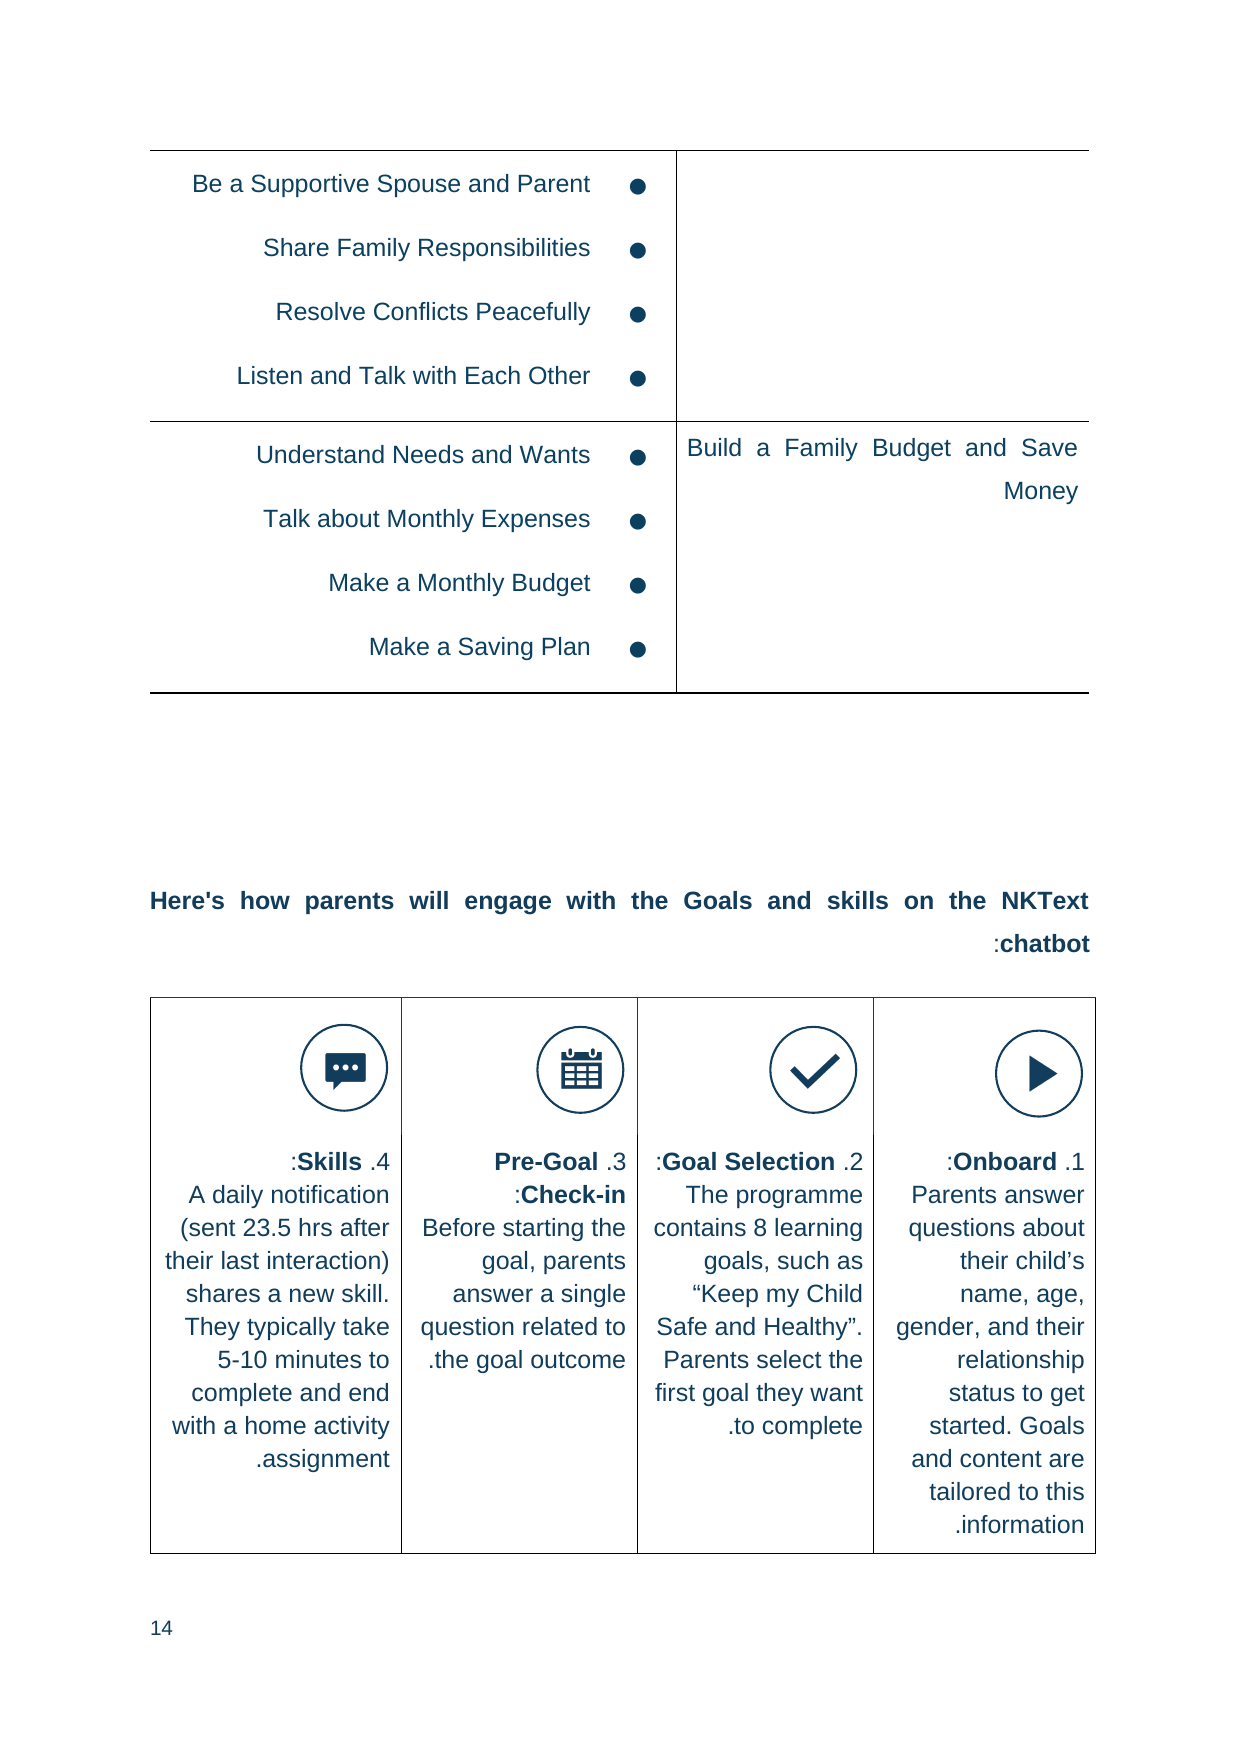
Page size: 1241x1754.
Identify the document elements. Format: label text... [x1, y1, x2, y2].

table_cell 2. Goal Selection: The programme contains 8 learning goals, such as “Keep my Child Safe and Healthy”. Parents select the first goal they want to complete. [638, 1136, 873, 1553]
table_cell 4. Skills: A daily notification (sent 23.5 hrs after their last interaction) shares a new skill. They typically take 5-10 minutes to complete and end with a home activity assignment. [151, 1136, 401, 1553]
picture [553, 1040, 610, 1097]
table_cell 3. Pre-Goal Check-in: Before starting the goal, parents answer a single question related to the goal outcome. [402, 1136, 637, 1553]
picture [789, 1045, 841, 1097]
picture [317, 1043, 374, 1100]
table_header [151, 998, 401, 1135]
picture [1020, 1050, 1067, 1097]
table_header [638, 998, 873, 1135]
text Here's how parents will engage with the Goals and skills on the NKText chatbot: [150, 886, 1090, 958]
table_header [874, 998, 1095, 1135]
table_cell 1. Onboard: Parents answer questions about their child’s name, age, gender, and their relationship status to get started. Goals and content are tailored to this information. [874, 1136, 1095, 1553]
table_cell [150, 151, 676, 421]
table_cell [677, 151, 1089, 421]
table_header [402, 998, 637, 1135]
table_cell Understand Needs and Wants Talk about Monthly Expenses Make a Monthly Budget Make a Saving Plan [150, 422, 676, 692]
table_cell Build a Family Budget and Save Money [677, 422, 1089, 692]
